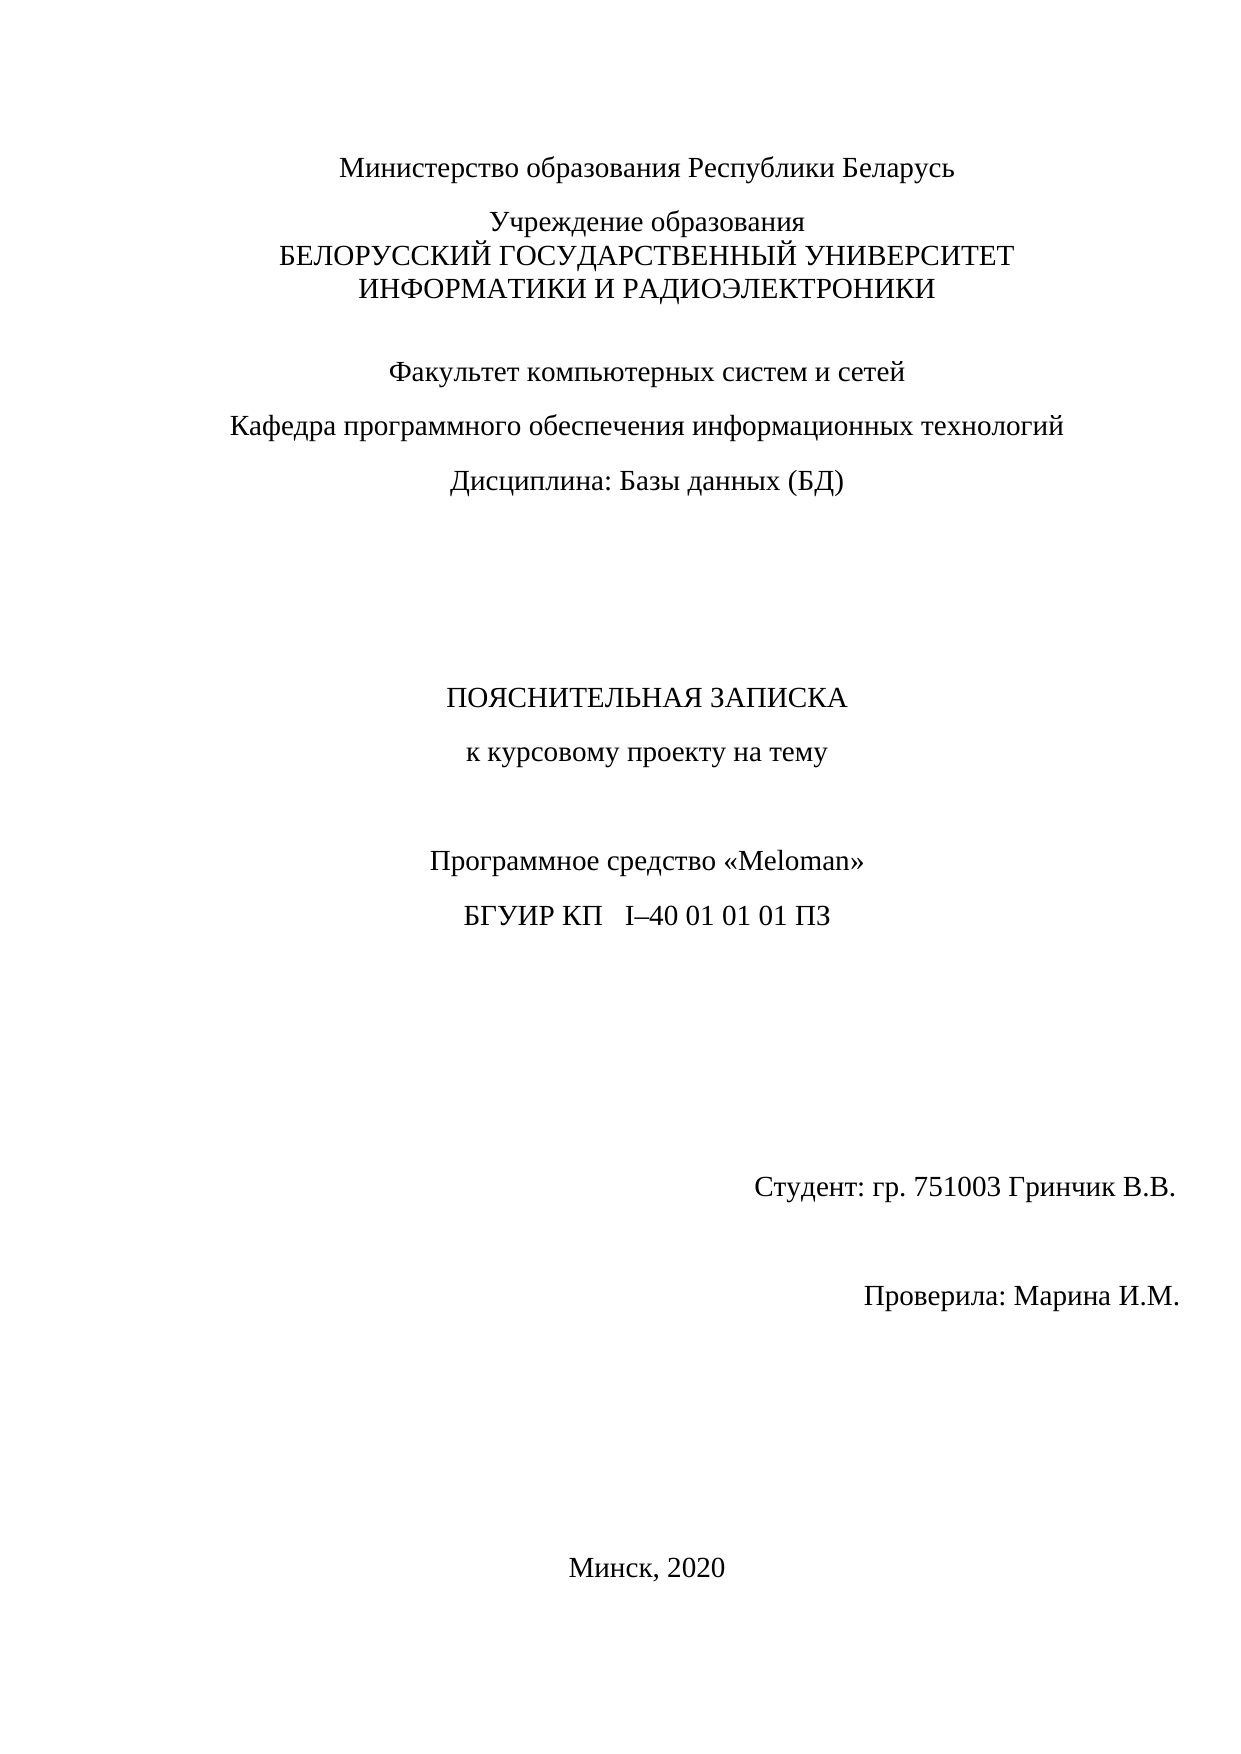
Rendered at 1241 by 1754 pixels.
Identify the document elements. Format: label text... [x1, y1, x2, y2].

text Учреждение образования [112, 204, 1181, 238]
text Минск, 2020 [112, 1550, 1181, 1584]
text ПОЯСНИТЕЛЬНАЯ ЗАПИСКА [112, 680, 1181, 714]
text Проверила: Марина И.М. [112, 1278, 1181, 1312]
text БЕЛОРУССКИЙ ГОСУДАРСТВЕННЫЙ УНИВЕРСИТЕТ [112, 238, 1181, 271]
text ИНФОРМАТИКИ И РАДИОЭЛЕКТРОНИКИ [112, 271, 1181, 305]
text Программное средство «Meloman» [112, 843, 1181, 877]
text Министерство образования Республики Беларусь [112, 150, 1181, 183]
text Дисциплина: Базы данных (БД) [112, 463, 1181, 496]
text Кафедра программного обеспечения информационных технологий [112, 408, 1181, 442]
text БГУИР КП I–40 01 01 01 ПЗ [112, 898, 1181, 931]
text к курсовому проекту на тему [112, 734, 1181, 768]
text Студент: гр. 751003 Гринчик В.В. [112, 1169, 1181, 1203]
text Факультет компьютерных систем и сетей [112, 354, 1181, 387]
